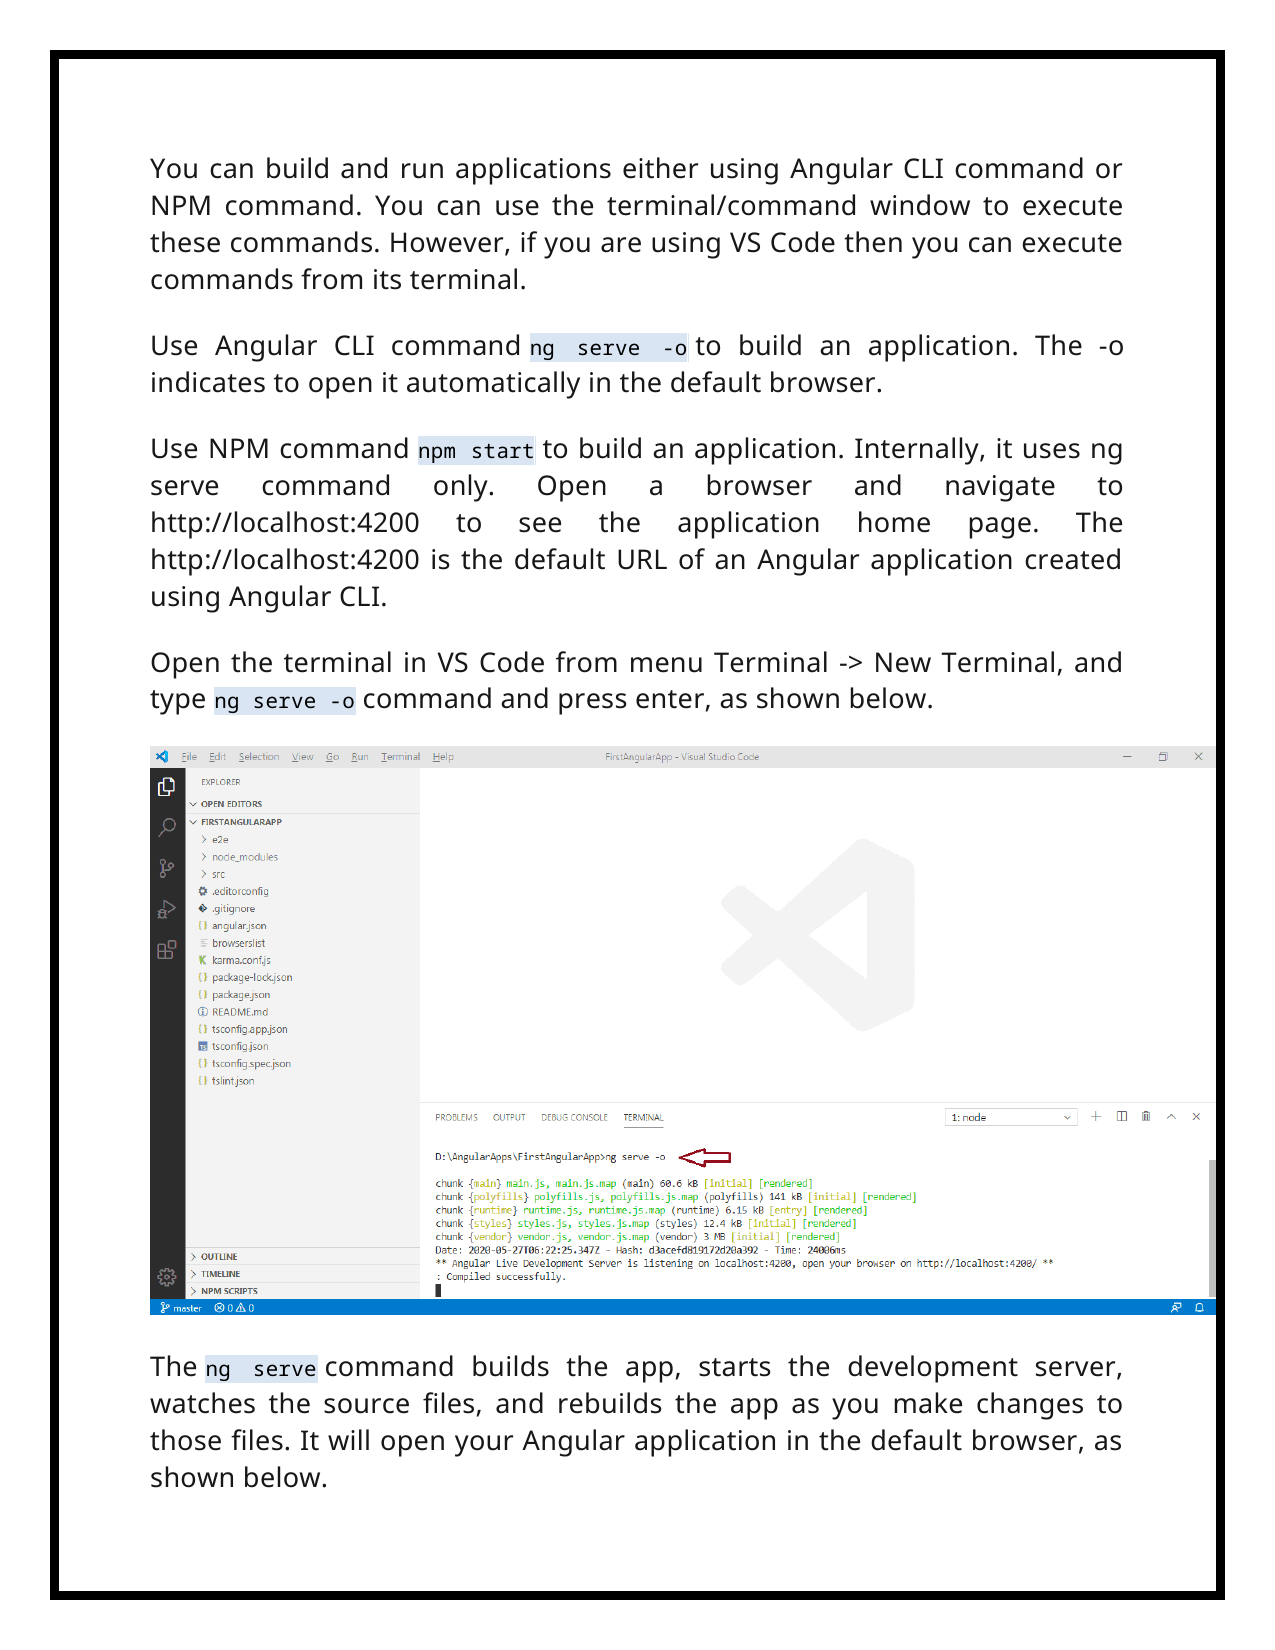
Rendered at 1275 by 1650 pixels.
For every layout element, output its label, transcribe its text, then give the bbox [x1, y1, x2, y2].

text You can build and run applications either using Angular CLI command or NPM command. You can use the terminal/command window to execute these commands. However, if you are using VS Code then you can execute commands from its terminal. [150, 150, 1125, 297]
text The ng serve command builds the app, starts the development server, watches the source files, and rebuilds the app as you make changes to those files. It will open your Angular application in the default browser, as shown below. [150, 1348, 1125, 1495]
picture [150, 746, 1216, 1315]
text Open the terminal in VS Code from menu Terminal -> New Terminal, and type ng serve -o command and press enter, as shown below. [150, 643, 1125, 717]
text Use Angular CLI command ng serve -o to build an application. The -o indicates to open it automatically in the default browser. [150, 327, 1125, 400]
text Use NPM command npm start to build an application. Internally, it uses ng serve command only. Open a browser and navigate to http://localhost:4200 to see the application home page. The http://localhost:4200 is the default URL of an Angular application created using Angular CLI. [150, 429, 1125, 614]
